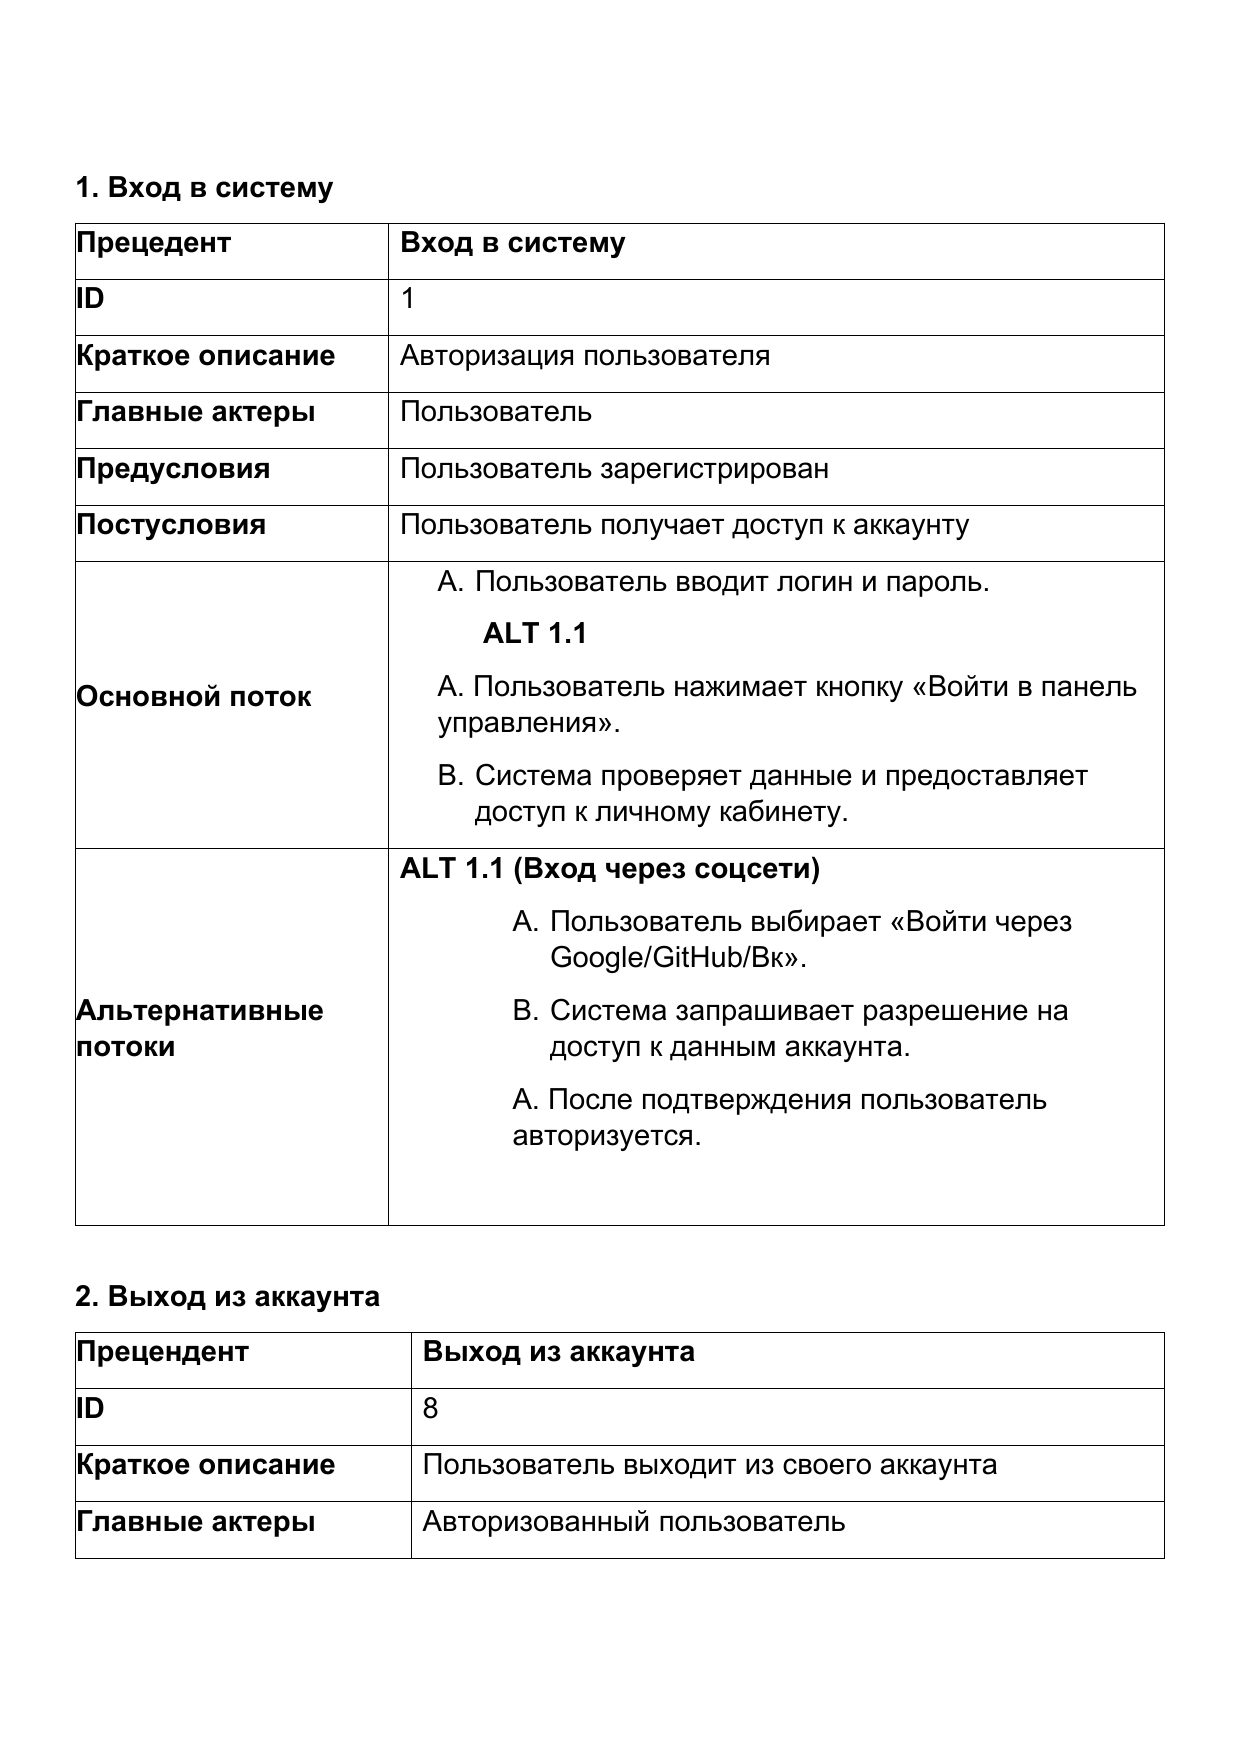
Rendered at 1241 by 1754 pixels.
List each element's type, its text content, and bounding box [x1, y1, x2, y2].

table_cell 8 [412, 1389, 1164, 1444]
table_cell Пользователь получает доступ к аккаунту [389, 506, 1164, 561]
table_cell Краткое описание [76, 336, 388, 392]
table_cell Пользователь выходит из своего аккаунта [412, 1446, 1164, 1501]
table_header Прецендент [76, 1333, 411, 1388]
table_cell Главные актеры [76, 1502, 411, 1557]
table_cell Авторизация пользователя [389, 336, 1164, 392]
table_cell Альтернативные потоки [76, 849, 388, 1225]
text 1. Вход в систему [75, 169, 1165, 203]
table_header Прецедент [76, 224, 388, 279]
table_cell ALT 1.1 (Вход через соцсети) Пользователь выбирает «Войти через Google/GitHub/Вк». Система запрашивает разрешение на доступ к данным аккаунта. A. После подтверждения пользователь авторизуется. [389, 849, 1164, 1225]
table_cell Авторизованный пользователь [412, 1502, 1164, 1557]
table_cell ID [76, 280, 388, 335]
table_cell Пользователь вводит логин и пароль. ALT 1.1 A. Пользователь нажимает кнопку «Войти в панель управления». Система проверяет данные и предоставляет доступ к личному кабинету. [389, 562, 1164, 848]
table_cell Предусловия [76, 449, 388, 505]
table_cell ID [76, 1389, 411, 1444]
table_cell 1 [389, 280, 1164, 335]
table_cell Краткое описание [76, 1446, 411, 1501]
table_cell Постусловия [76, 506, 388, 561]
table_header Выход из аккаунта [412, 1333, 1164, 1388]
table_header Вход в систему [389, 224, 1164, 279]
table_cell Пользователь [389, 393, 1164, 448]
table_cell Основной поток [76, 562, 388, 848]
table_cell Пользователь зарегистрирован [389, 449, 1164, 505]
text 2. Выход из аккаунта [75, 1279, 1165, 1312]
table_cell Главные актеры [76, 393, 388, 448]
